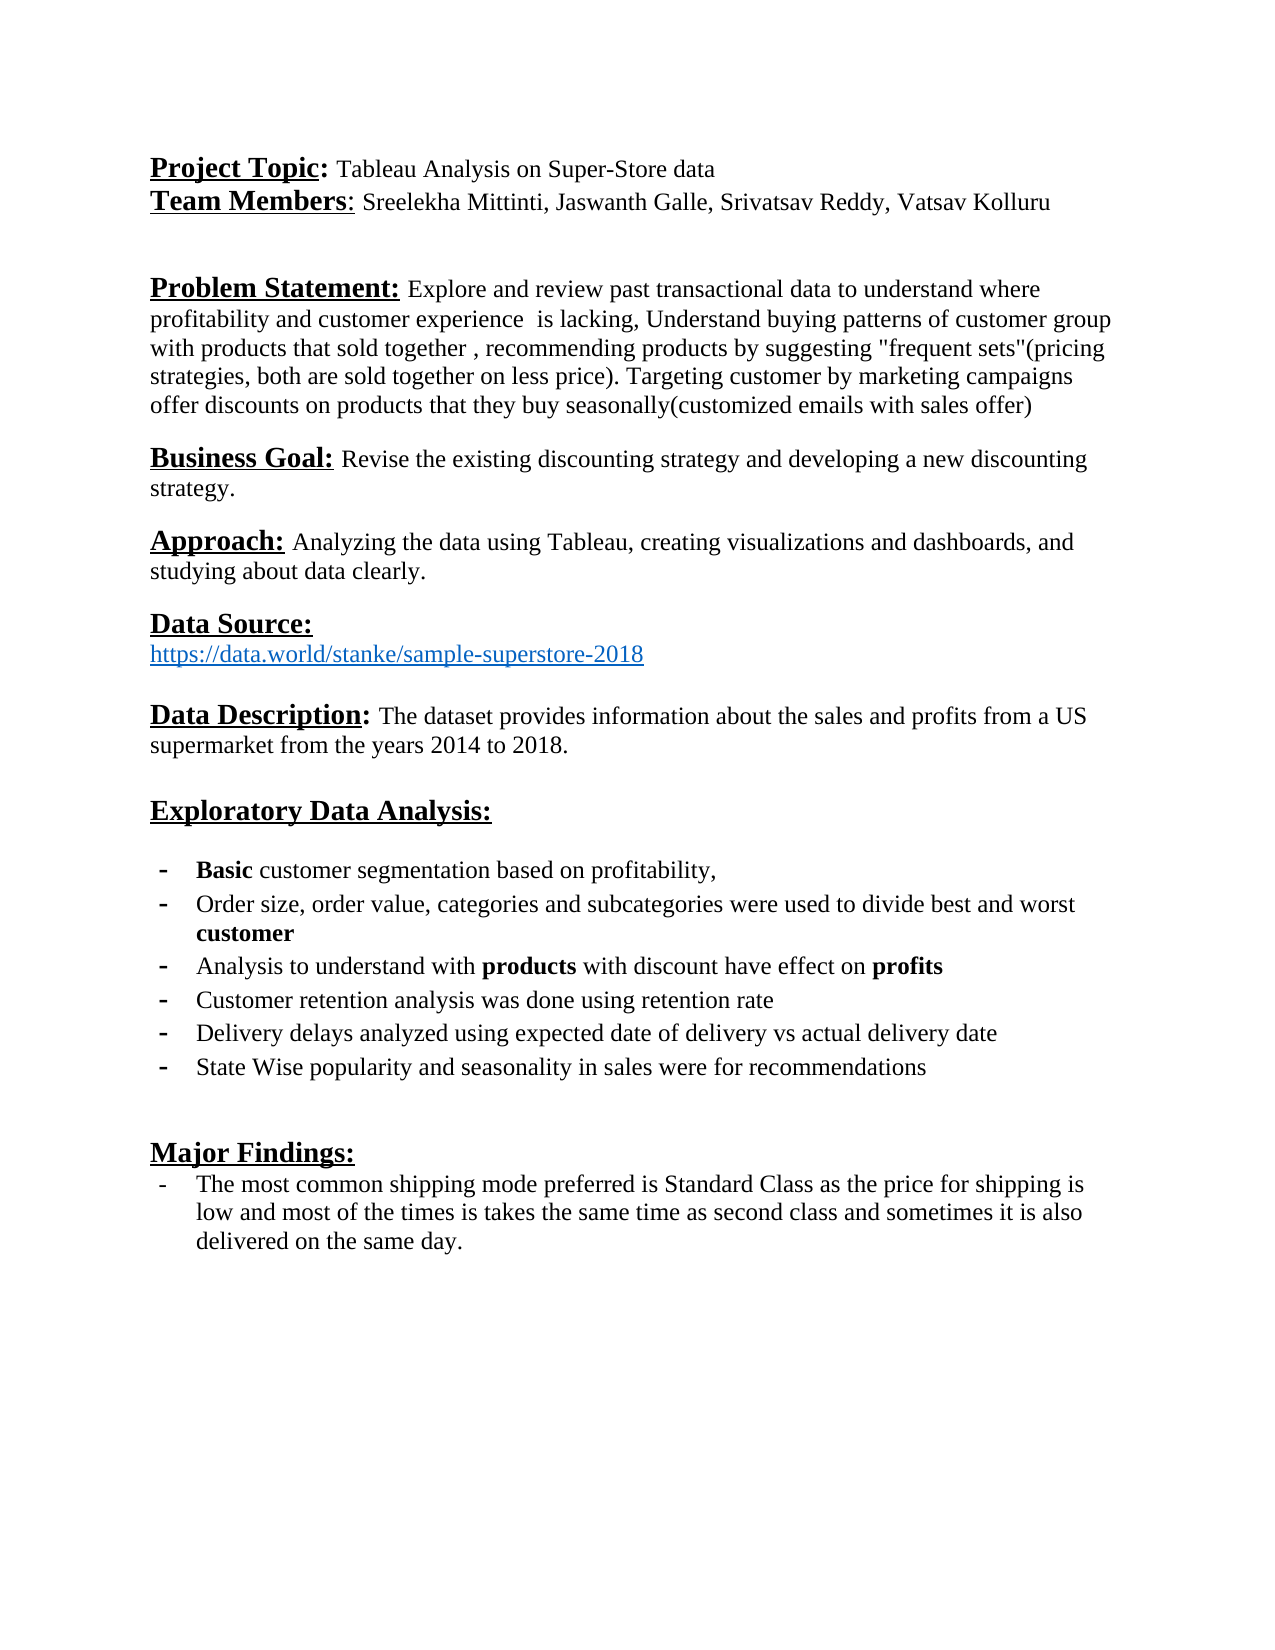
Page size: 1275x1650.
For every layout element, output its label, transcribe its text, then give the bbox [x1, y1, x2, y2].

text Data Source: [150, 606, 1125, 639]
text Exploratory Data Analysis: [150, 793, 1125, 826]
text https://data.world/stanke/sample-superstore-2018 [150, 639, 1125, 668]
text Team Members: Sreelekha Mittinti, Jaswanth Galle, Srivatsav Reddy, Vatsav Kolluru [150, 183, 1125, 217]
list Delivery delays analyzed using expected date of delivery vs actual delivery date [158, 1014, 1125, 1048]
list The most common shipping mode preferred is Standard Class as the price for shipping is low and most of the times is takes the same time as second class and sometimes it is also delivered on the same day. [158, 1169, 1125, 1255]
text Approach: Analyzing the data using Tableau, creating visualizations and dashboards, and studying about data clearly. [150, 523, 1125, 585]
text Business Goal: Revise the existing discounting strategy and developing a new discounting strategy. [150, 440, 1125, 502]
list Customer retention analysis was done using retention rate [158, 981, 1125, 1014]
text Project Topic: Tableau Analysis on Super-Store data [150, 150, 1125, 183]
list Order size, order value, categories and subcategories were used to divide best and worst customer [158, 885, 1125, 947]
list State Wise popularity and seasonality in sales were for recommendations [158, 1048, 1125, 1081]
list Analysis to understand with products with discount have effect on profits [158, 947, 1125, 981]
text Data Description: The dataset provides information about the sales and profits from a US supermarket from the years 2014 to 2018. [150, 697, 1125, 759]
text Problem Statement: Explore and review past transactional data to understand where profitability and customer experience is lacking, Understand buying patterns of customer group with products that sold together , recommending products by suggesting "frequent sets"(pricing strategies, both are sold together on less price). Targeting customer by marketing campaigns offer discounts on products that they buy seasonally(customized emails with sales offer) [150, 270, 1125, 419]
text Major Findings: [150, 1135, 1125, 1169]
list Basic customer segmentation based on profitability, [158, 851, 1125, 885]
